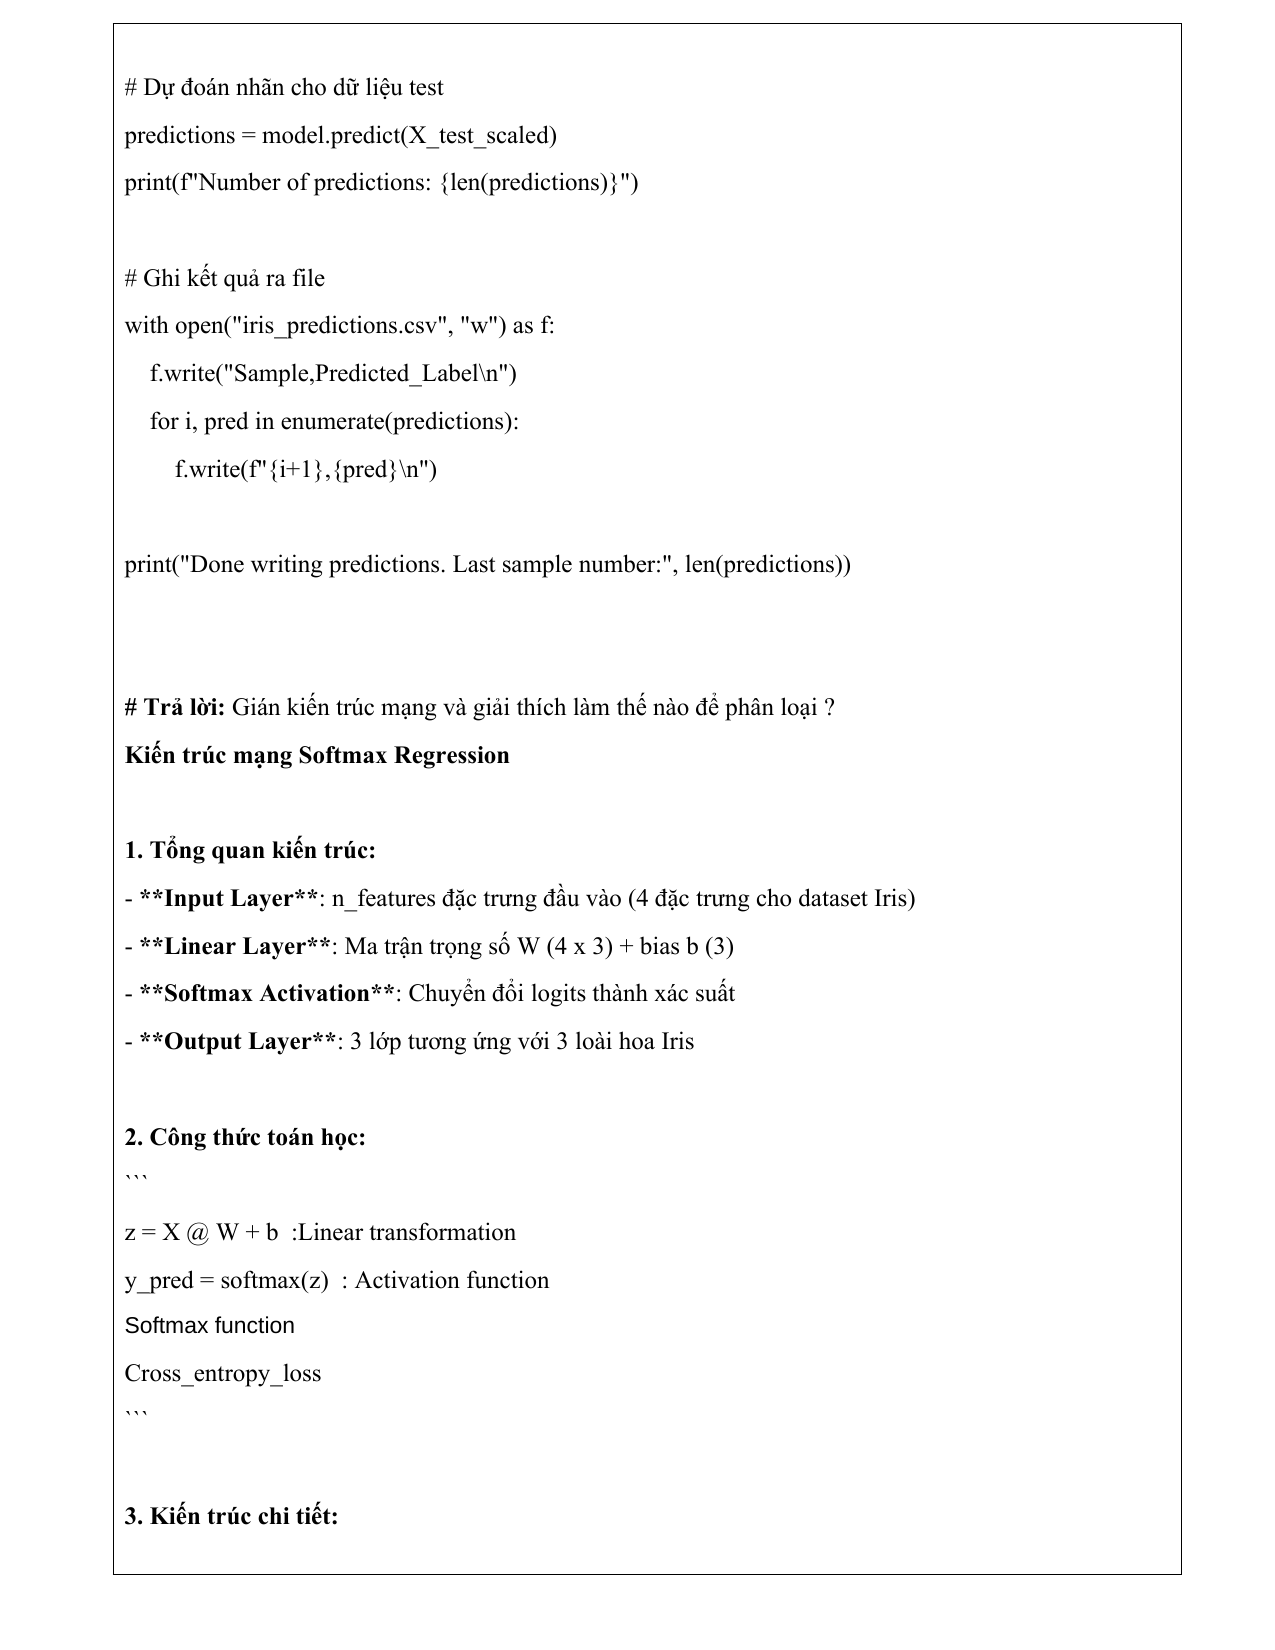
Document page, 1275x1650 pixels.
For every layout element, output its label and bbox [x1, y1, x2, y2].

table_header [114, 24, 1181, 1574]
